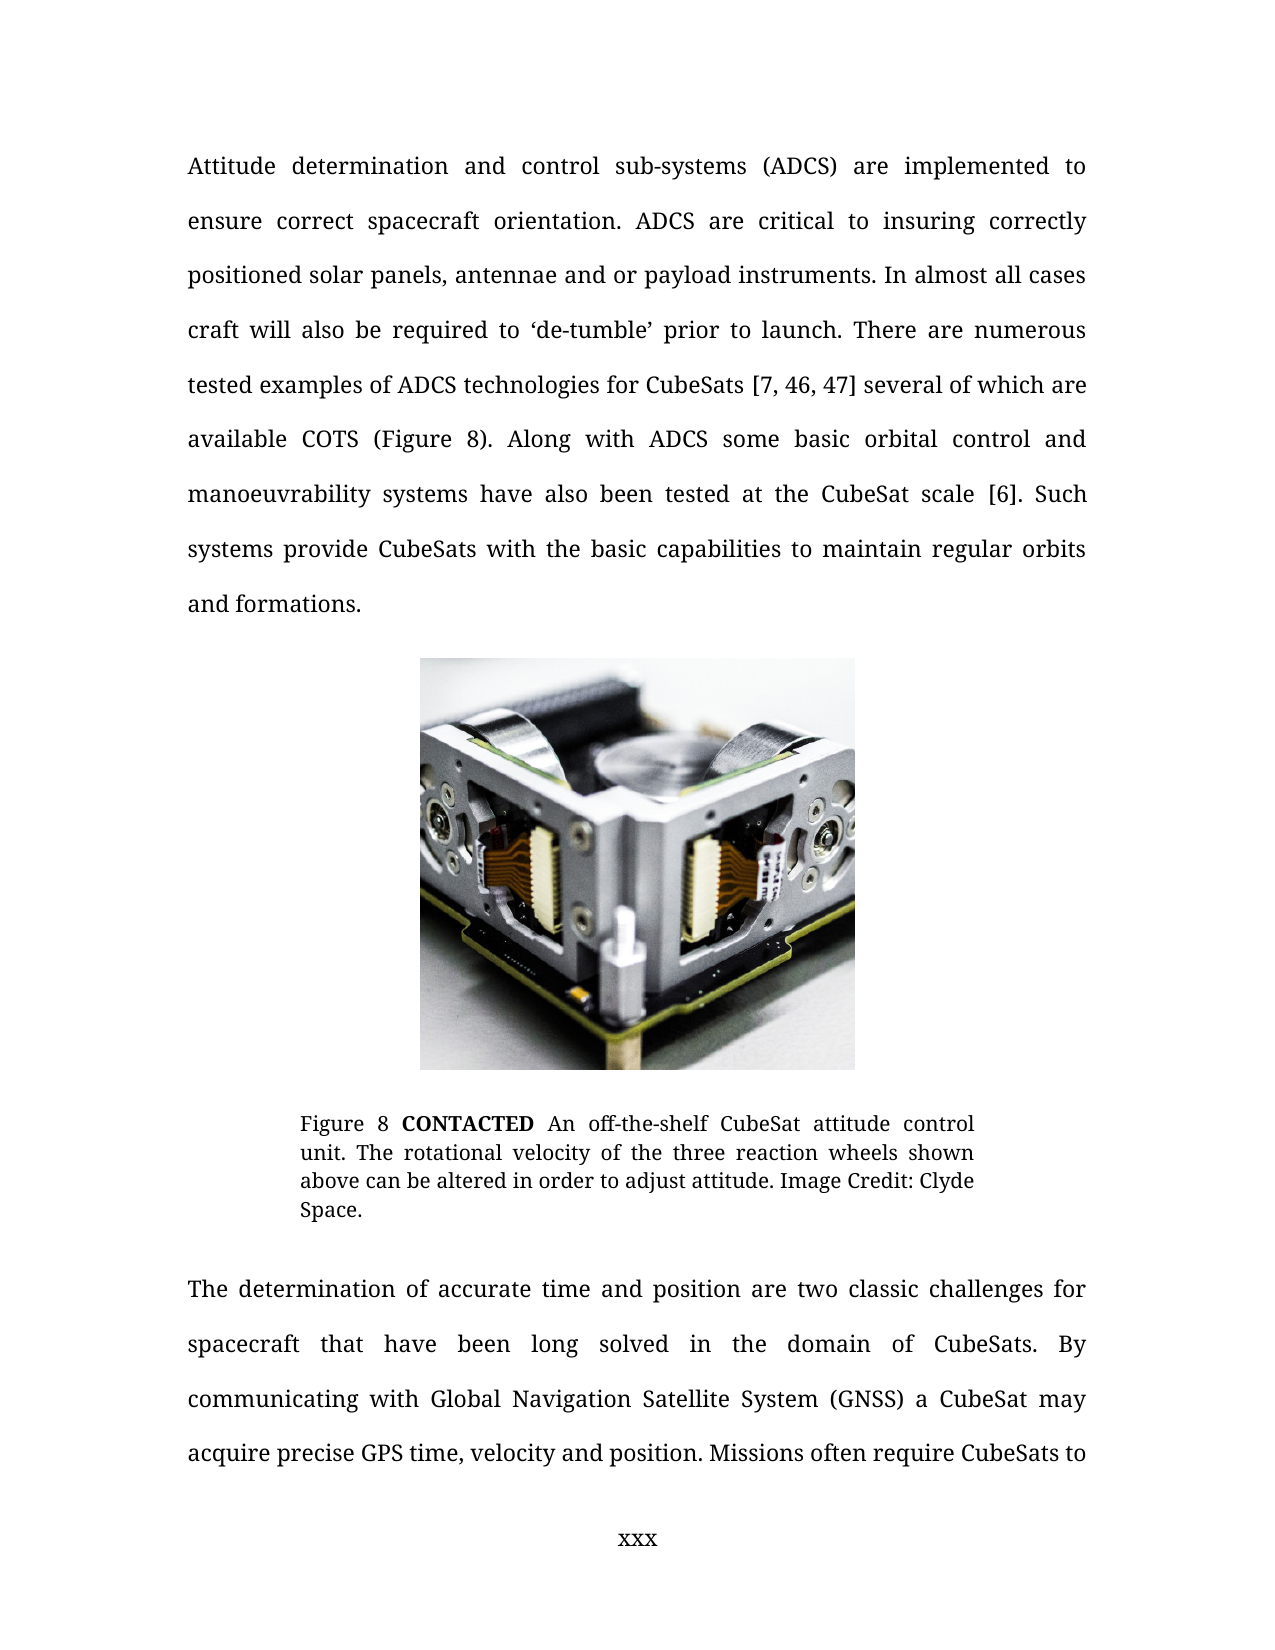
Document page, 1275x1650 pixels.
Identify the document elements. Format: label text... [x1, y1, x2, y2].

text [187, 1273, 1087, 1468]
text Figure 8 CONTACTED An off-the-shelf CubeSat attitude control unit. The rotational velocity of the three reaction wheels shown above can be altered in order to adjust attitude. Image Credit: Clyde Space. [300, 1109, 975, 1223]
picture [420, 658, 855, 1070]
text Attitude determination and control sub-systems (ADCS) are implemented to ensure correct spacecraft orientation. ADCS are critical to insuring correctly positioned solar panels, antennae and or payload instruments. In almost all cases craft will also be required to ‘de-tumble’ prior to launch. There are numerous tested examples of ADCS technologies for CubeSats [7, 46, 47] several of which are available COTS (Figure 8). Along with ADCS some basic orbital control and manoeuvrability systems have also been tested at the CubeSat scale [6]. Such systems provide CubeSats with the basic capabilities to maintain regular orbits and formations. [187, 150, 1087, 619]
